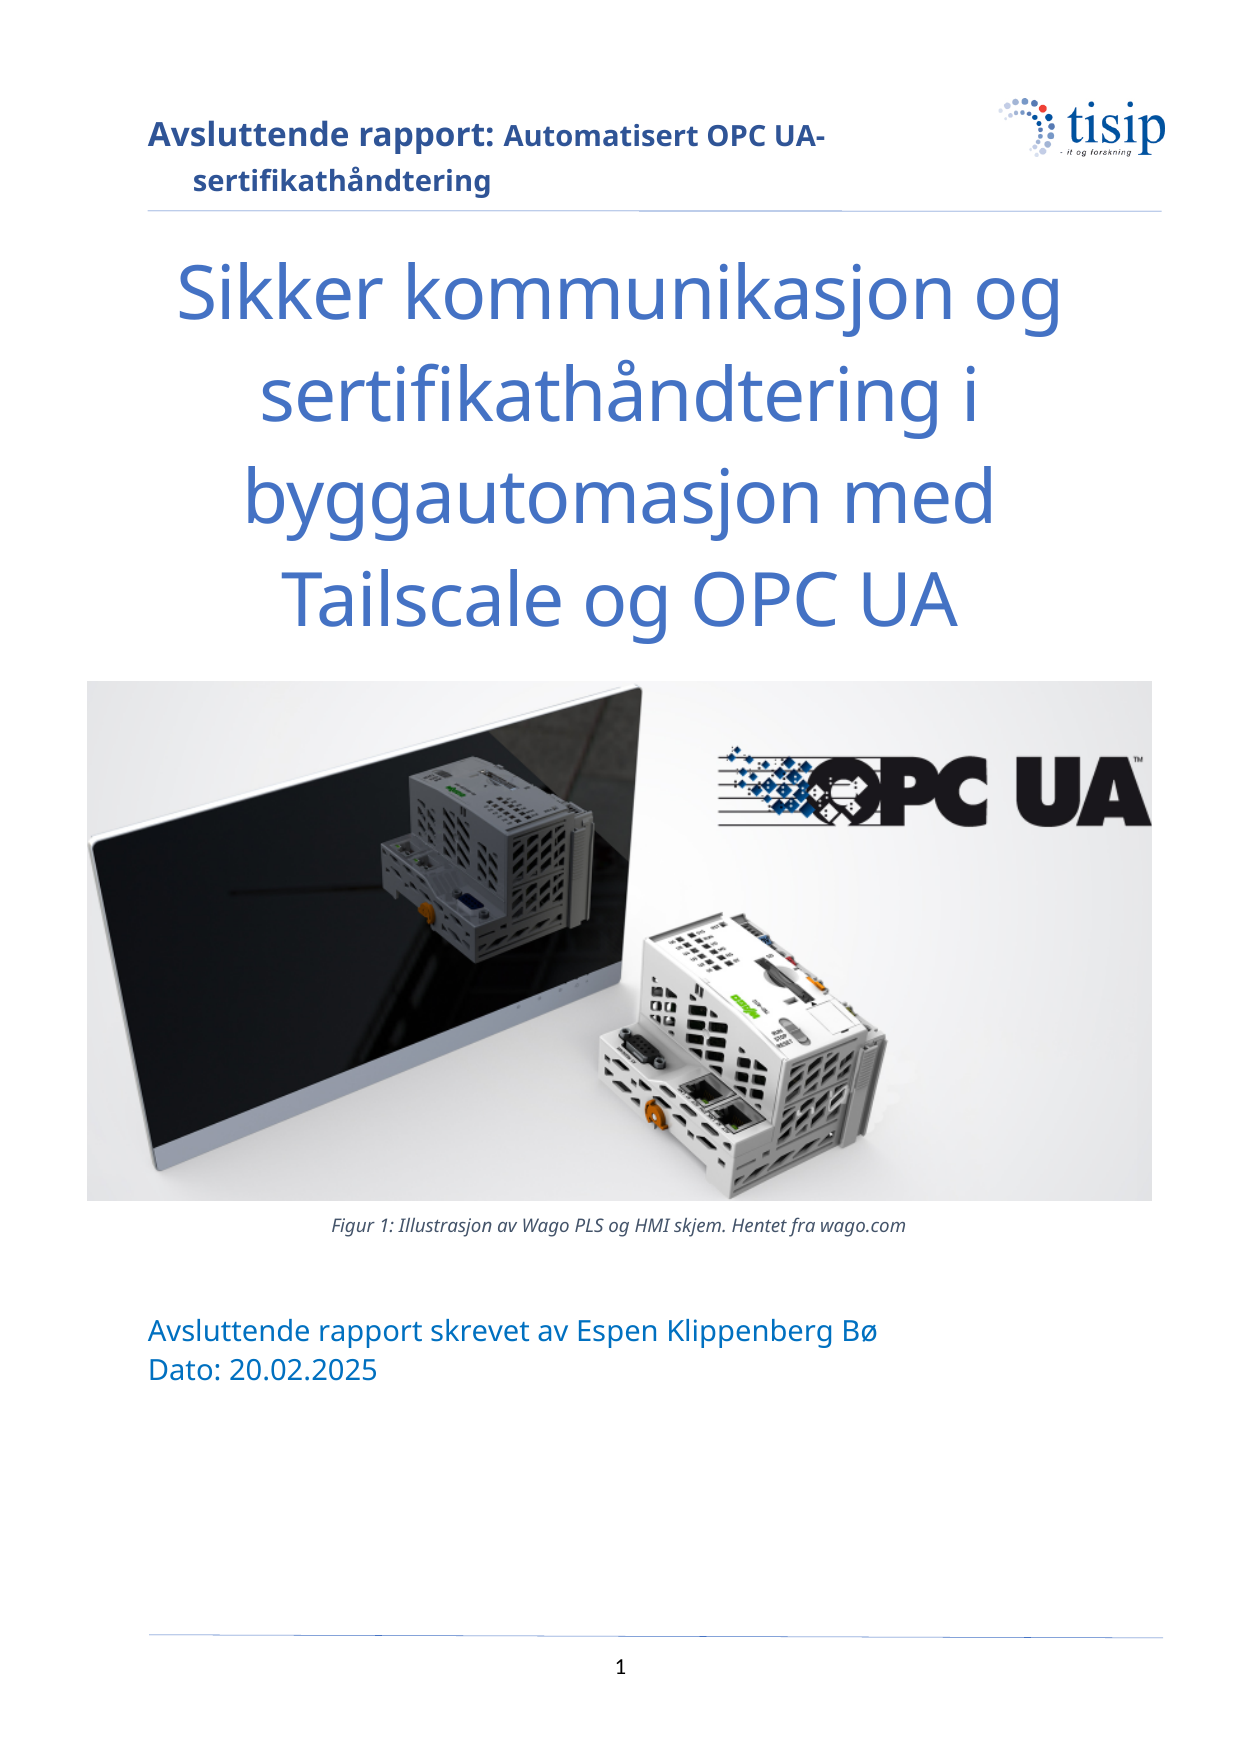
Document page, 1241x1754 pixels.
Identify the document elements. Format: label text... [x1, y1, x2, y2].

text Dato: 20.02.2025 [148, 1350, 1093, 1389]
picture [86, 681, 1152, 1199]
text Avsluttende rapport skrevet av Espen Klippenberg Bø [148, 1310, 1093, 1350]
title Sikker kommunikasjon og sertifikathåndtering i byggautomasjon med Tailscale og OPC UA [148, 239, 1093, 648]
picture [991, 92, 1169, 160]
